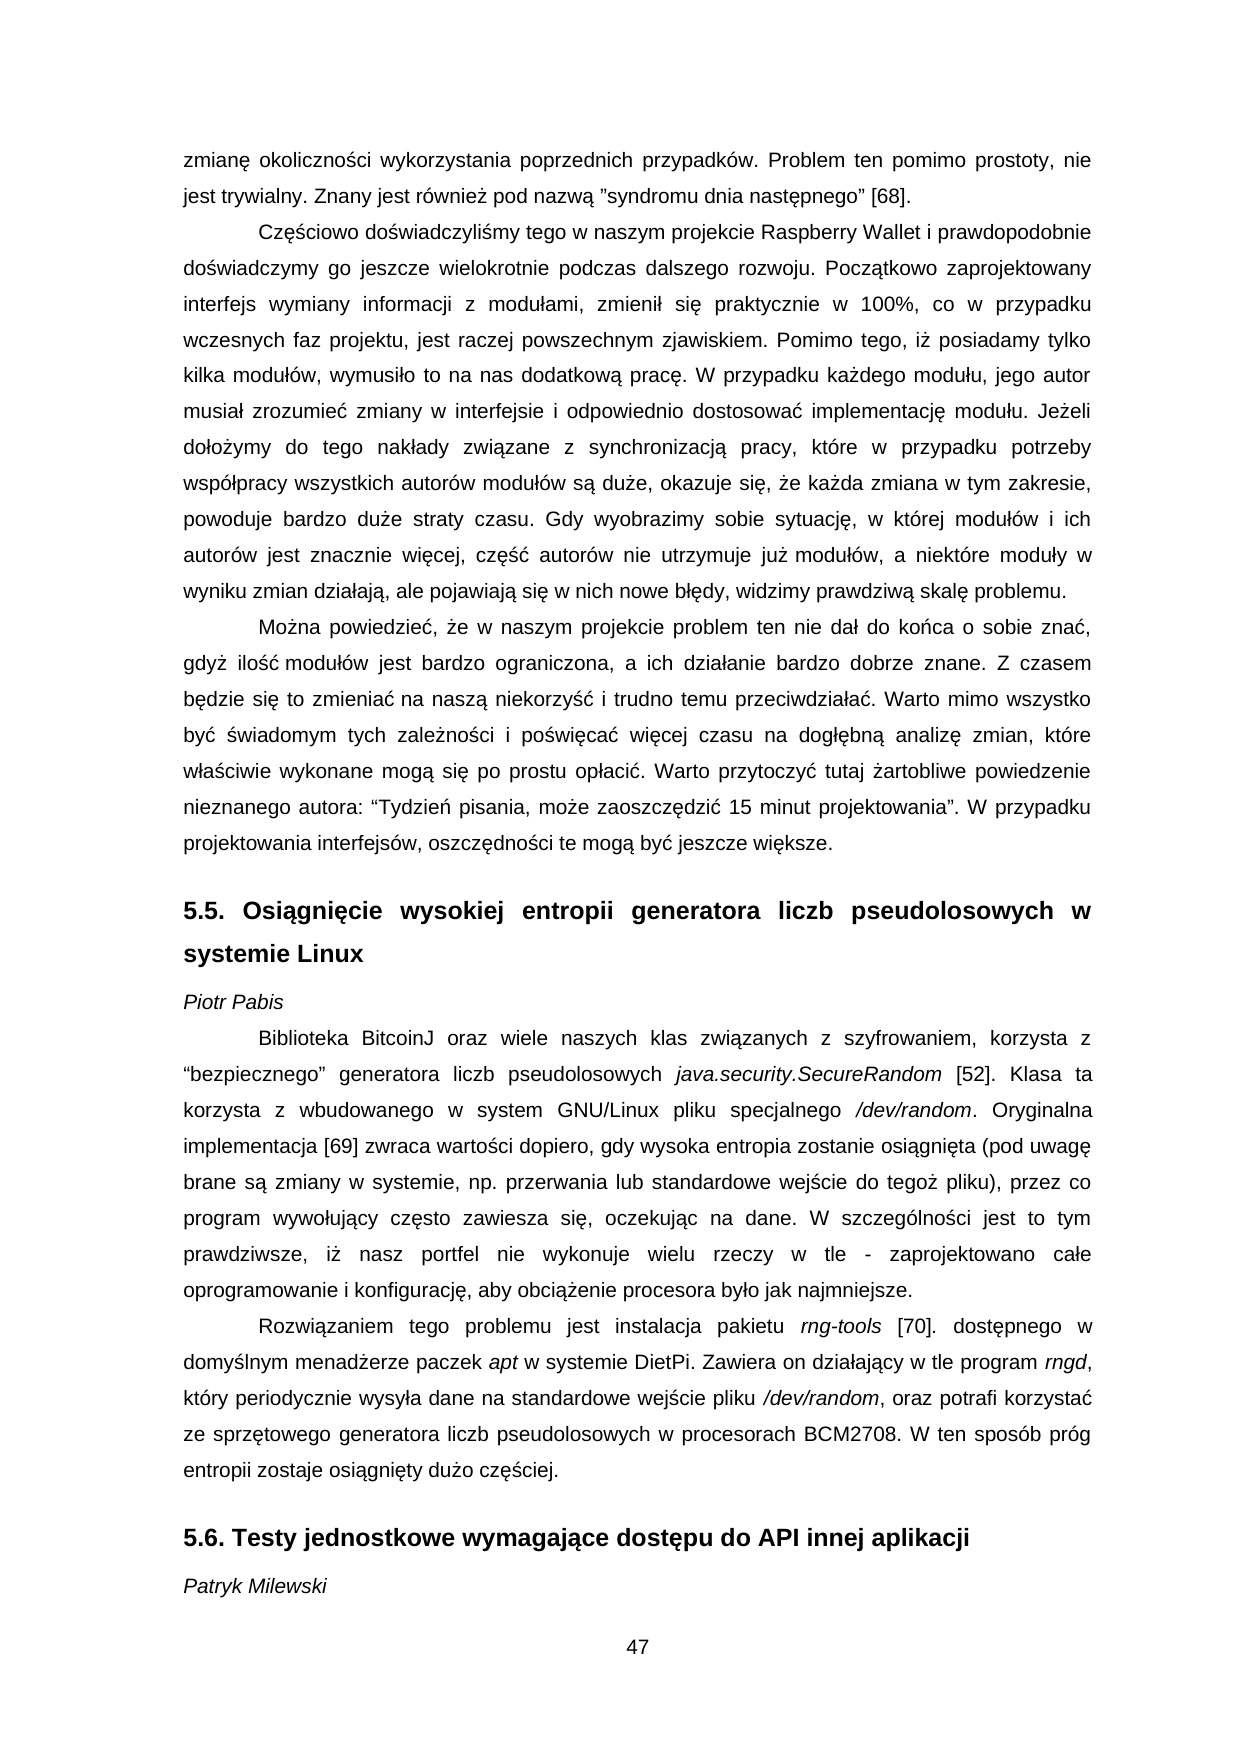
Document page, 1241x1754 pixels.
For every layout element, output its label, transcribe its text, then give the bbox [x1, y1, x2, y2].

text Częściowo doświadczyliśmy tego w naszym projekcie Raspberry Wallet i prawdopodobnie doświadczymy go jeszcze wielokrotnie podczas dalszego rozwoju. Początkowo zaprojektowany interfejs wymiany informacji z modułami, zmienił się praktycznie w 100%, co w przypadku wczesnych faz projektu, jest raczej powszechnym zjawiskiem. Pomimo tego, iż posiadamy tylko kilka modułów, wymusiło to na nas dodatkową pracę. W przypadku każdego modułu, jego autor musiał zrozumieć zmiany w interfejsie i odpowiednio dostosować implementację modułu. Jeżeli dołożymy do tego nakłady związane z synchronizacją pracy, które w przypadku potrzeby współpracy wszystkich autorów modułów są duże, okazuje się, że każda zmiana w tym zakresie, powoduje bardzo duże straty czasu. Gdy wyobrazimy sobie sytuację, w której modułów i ich autorów jest znacznie więcej, część autorów nie utrzymuje już modułów, a niektóre moduły w wyniku zmian działają, ale pojawiają się w nich nowe błędy, widzimy prawdziwą skalę problemu. [183, 219, 1092, 603]
text Rozwiązaniem tego problemu jest instalacja pakietu rng-tools . dostępnego w domyślnym menadżerze paczek apt w systemie DietPi. Zawiera on działający w tle program rngd, który periodycznie wysyła dane na standardowe wejście pliku /dev/random, oraz potrafi korzystać ze sprzętowego generatora liczb pseudolosowych w procesorach BCM2708. W ten sposób próg entropii zostaje osiągnięty dużo częściej. [183, 1314, 1092, 1481]
text Biblioteka BitcoinJ oraz wiele naszych klas związanych z szyfrowaniem, korzysta z “bezpiecznego” generatora liczb pseudolosowych java.security.SecureRandom . Klasa ta korzysta z wbudowanego w system GNU/Linux pliku specjalnego /dev/random. Oryginalna implementacja zwraca wartości dopiero, gdy wysoka entropia zostanie osiągnięta (pod uwagę brane są zmiany w systemie, np. przerwania lub standardowe wejście do tegoż pliku), przez co program wywołujący często zawiesza się, oczekując na dane. W szczególności jest to tym prawdziwsze, iż nasz portfel nie wykonuje wielu rzeczy w tle - zaprojektowano całe oprogramowanie i konfigurację, aby obciążenie procesora było jak najmniejsze. [183, 1026, 1092, 1302]
subtitle 5.5. Osiągnięcie wysokiej entropii generatora liczb pseudolosowych w systemie Linux [183, 896, 1092, 967]
text Można powiedzieć, że w naszym projekcie problem ten nie dał do końca o sobie znać, gdyż ilość modułów jest bardzo ograniczona, a ich działanie bardzo dobrze znane. Z czasem będzie się to zmieniać na naszą niekorzyść i trudno temu przeciwdziałać. Warto mimo wszystko być świadomym tych zależności i poświęcać więcej czasu na dogłębną analizę zmian, które właściwie wykonane mogą się po prostu opłacić. Warto przytoczyć tutaj żartobliwe powiedzenie nieznanego autora: “Tydzień pisania, może zaoszczędzić 15 minut projektowania”. W przypadku projektowania interfejsów, oszczędności te mogą być jeszcze większe. [183, 615, 1092, 854]
text Piotr Pabis [183, 990, 1092, 1014]
subtitle 5.6. Testy jednostkowe wymagające dostępu do API innej aplikacji [183, 1522, 1092, 1551]
text Patryk Milewski [183, 1574, 1092, 1598]
